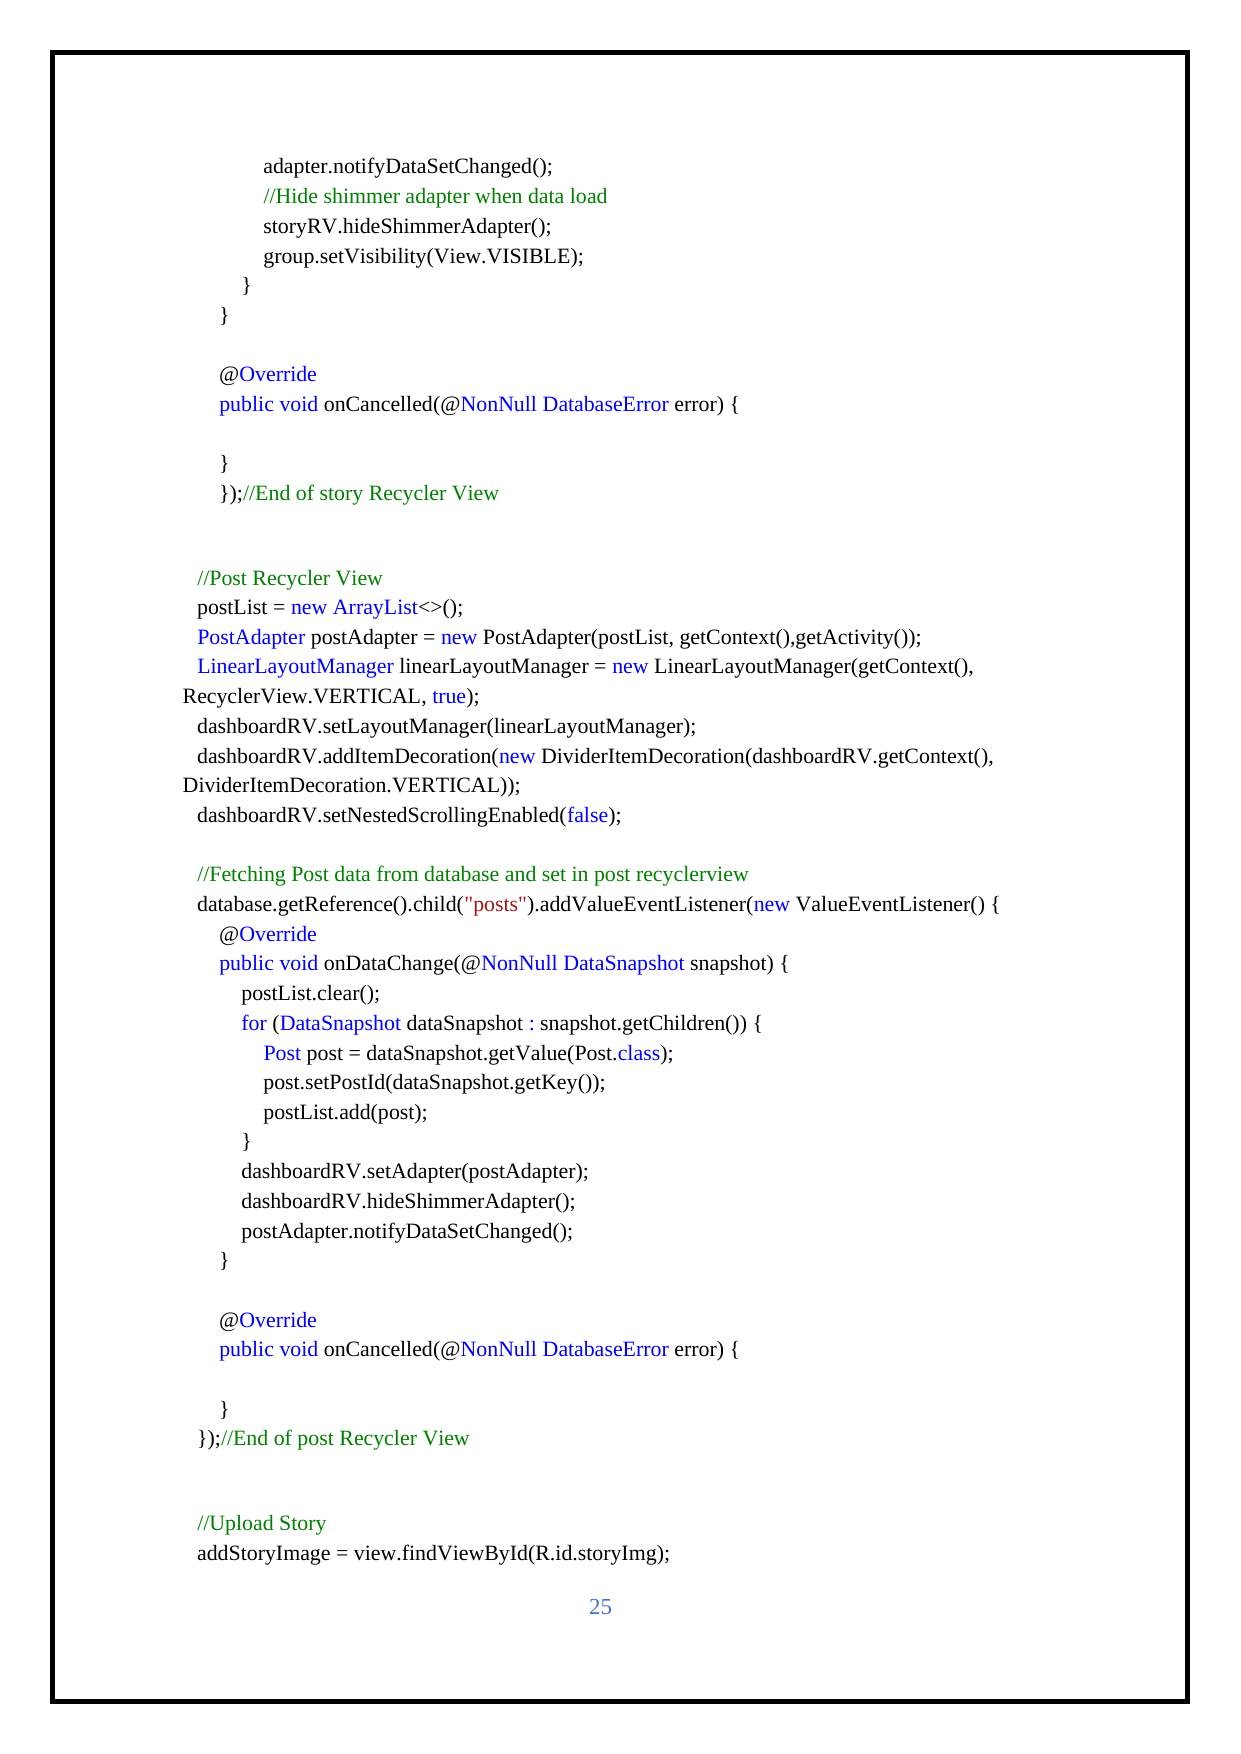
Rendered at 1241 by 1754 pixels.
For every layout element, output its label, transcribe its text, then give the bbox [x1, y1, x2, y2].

text } [153, 1391, 1107, 1421]
text for (DataSnapshot dataSnapshot : snapshot.getChildren()) { [153, 1005, 1107, 1035]
text //Hide shimmer adapter when data load [153, 179, 1107, 208]
text addStoryImage = view.findViewById(R.id.storyImg); [153, 1535, 1107, 1565]
text postList = new ArrayList<>(); [153, 590, 1107, 619]
text //Upload Story [153, 1505, 1107, 1535]
text dashboardRV.setAdapter(postAdapter); [153, 1154, 1107, 1183]
text Post post = dataSnapshot.getValue(Post.class); [153, 1035, 1107, 1065]
text } [153, 268, 1107, 297]
text dashboardRV.addItemDecoration(new DividerItemDecoration(dashboardRV.getContext(), DividerItemDecoration.VERTICAL)); [153, 738, 1107, 797]
text PostAdapter postAdapter = new PostAdapter(postList, getContext(),getActivity()); [153, 619, 1107, 649]
text group.setVisibility(View.VISIBLE); [153, 238, 1107, 268]
text postList.add(post); [153, 1094, 1107, 1124]
text //Fetching Post data from database and set in post recyclerview [153, 857, 1107, 887]
text database.getReference().child("posts").addValueEventListener(new ValueEventListener() { [153, 887, 1107, 916]
text post.setPostId(dataSnapshot.getKey()); [153, 1065, 1107, 1094]
text @Override [153, 1302, 1107, 1332]
text } [153, 1243, 1107, 1272]
text @Override [153, 357, 1107, 387]
text } [153, 1124, 1107, 1154]
text //Post Recycler View [153, 560, 1107, 590]
text dashboardRV.setLayoutManager(linearLayoutManager); [153, 708, 1107, 738]
text LinearLayoutManager linearLayoutManager = new LinearLayoutManager(getContext(), RecyclerView.VERTICAL, true); [153, 649, 1107, 708]
text @Override [153, 916, 1107, 946]
text });//End of post Recycler View [153, 1421, 1107, 1451]
text public void onDataChange(@NonNull DataSnapshot snapshot) { [153, 946, 1107, 976]
text public void onCancelled(@NonNull DatabaseError error) { [153, 1332, 1107, 1362]
text adapter.notifyDataSetChanged(); [153, 149, 1107, 179]
text dashboardRV.hideShimmerAdapter(); [153, 1183, 1107, 1213]
text });//End of story Recycler View [153, 476, 1107, 505]
text postList.clear(); [153, 976, 1107, 1005]
text postAdapter.notifyDataSetChanged(); [153, 1213, 1107, 1243]
text } [153, 297, 1107, 327]
text storyRV.hideShimmerAdapter(); [153, 208, 1107, 238]
text } [153, 446, 1107, 476]
text public void onCancelled(@NonNull DatabaseError error) { [153, 387, 1107, 416]
text dashboardRV.setNestedScrollingEnabled(false); [153, 797, 1107, 827]
